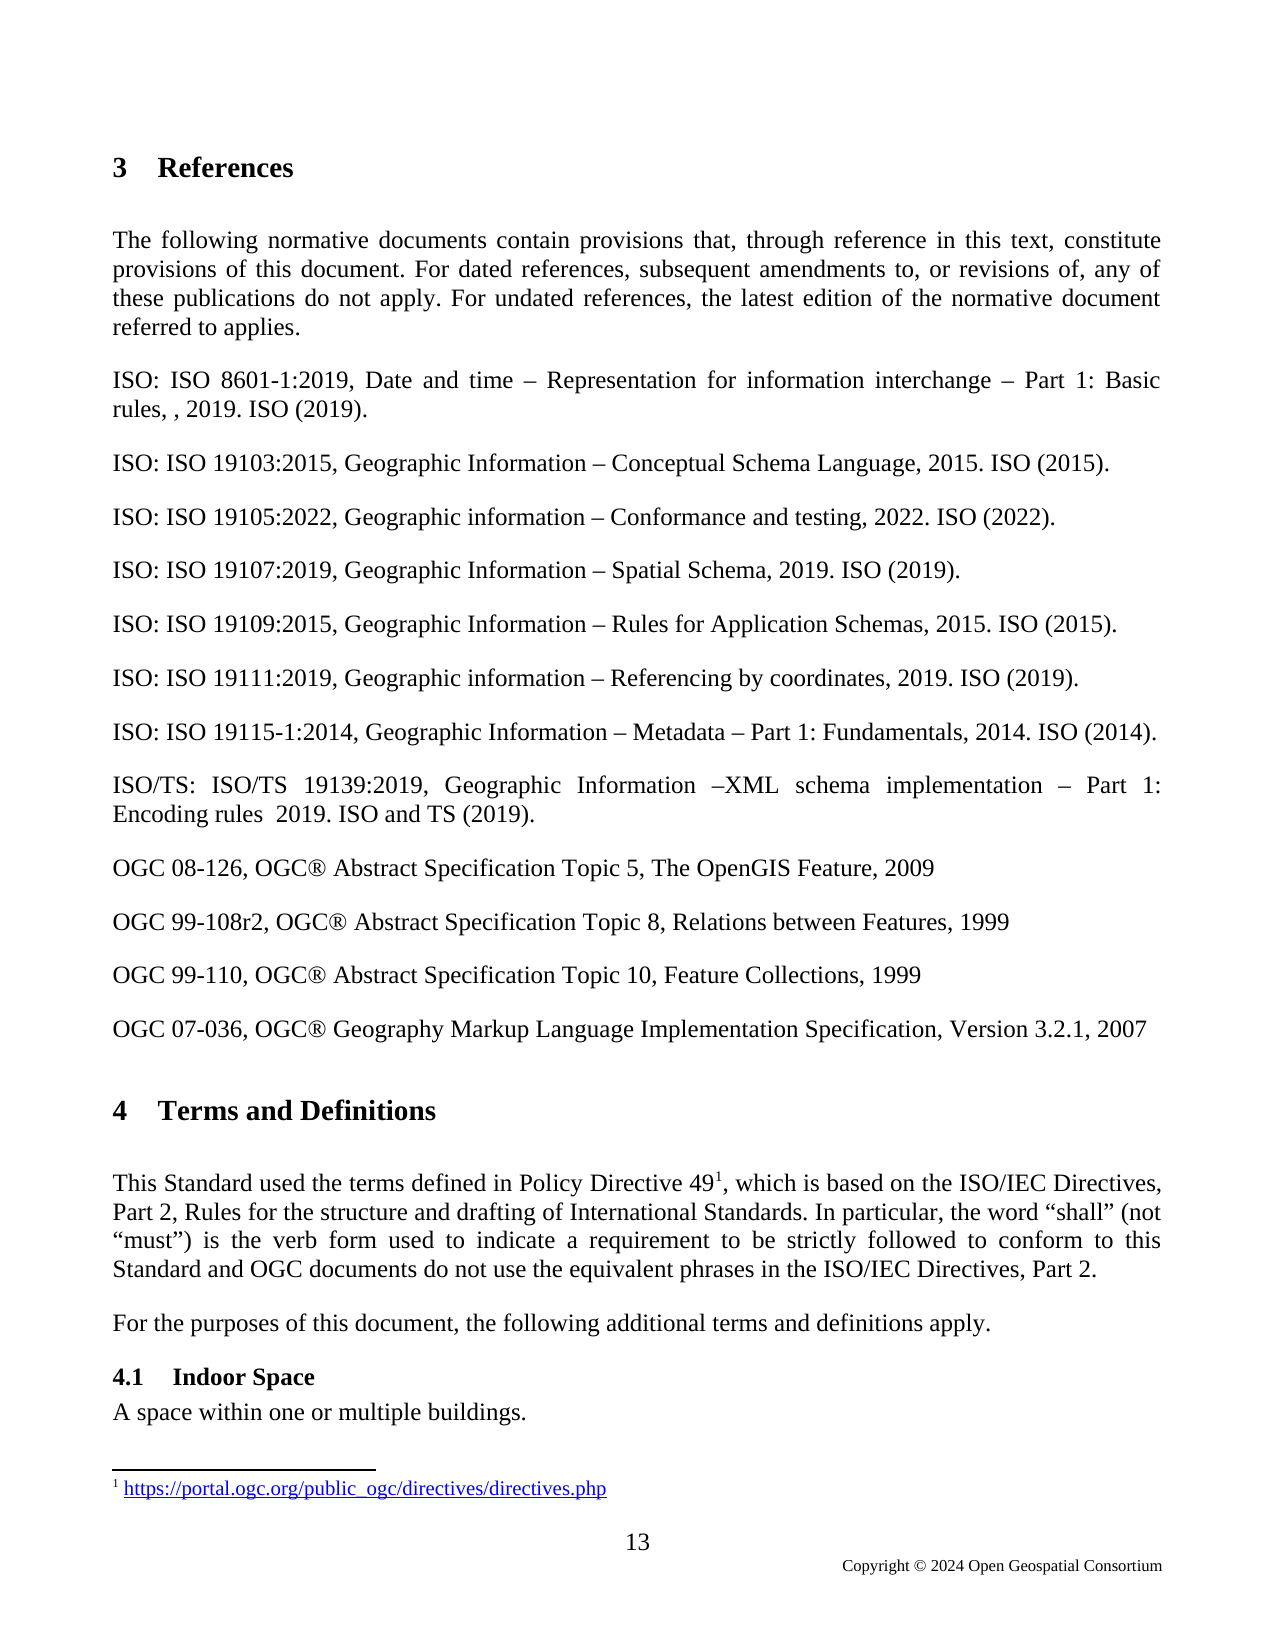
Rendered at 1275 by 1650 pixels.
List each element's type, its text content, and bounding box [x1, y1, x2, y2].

text ISO: ISO 19111:2019, Geographic information – Referencing by coordinates, 2019. ISO (2019). [112, 663, 1162, 692]
subtitle References [112, 150, 1162, 183]
text This Standard used the terms defined in Policy Directive 49, which is based on the ISO/IEC Directives, Part 2, Rules for the structure and drafting of International Standards. In particular, the word “shall” (not “must”) is the verb form used to indicate a requirement to be strictly followed to conform to this Standard and OGC documents do not use the equivalent phrases in the ISO/IEC Directives, Part 2. [112, 1168, 1162, 1283]
subtitle Indoor Space [112, 1362, 1162, 1391]
text ISO: ISO 19115-1:2014, Geographic Information – Metadata – Part 1: Fundamentals, 2014. ISO (2014). [112, 717, 1162, 745]
text ISO: ISO 19105:2022, Geographic information – Conformance and testing, 2022. ISO (2022). [112, 502, 1162, 530]
text ISO: ISO 19109:2015, Geographic Information – Rules for Application Schemas, 2015. ISO (2015). [112, 609, 1162, 638]
text For the purposes of this document, the following additional terms and definitions apply. [112, 1308, 1162, 1337]
text The following normative documents contain provisions that, through reference in this text, constitute provisions of this document. For dated references, subsequent amendments to, or revisions of, any of these publications do not apply. For undated references, the latest edition of the normative document referred to applies. [112, 225, 1162, 340]
text ISO: ISO 19103:2015, Geographic Information – Conceptual Schema Language, 2015. ISO (2015). [112, 448, 1162, 477]
subtitle Terms and Definitions [112, 1093, 1162, 1126]
text ISO/TS: ISO/TS 19139:2019, Geographic Information –XML schema implementation – Part 1: Encoding rules 2019. ISO and TS (2019). [112, 770, 1162, 828]
text OGC 99-108r2, OGC® Abstract Specification Topic 8, Relations between Features, 1999 [112, 907, 1162, 935]
text A space within one or multiple buildings. [112, 1397, 1162, 1426]
text OGC 08-126, OGC® Abstract Specification Topic 5, The OpenGIS Feature, 2009 [112, 853, 1162, 882]
text ISO: ISO 8601-1:2019, Date and time – Representation for information interchange – Part 1: Basic rules, , 2019. ISO (2019). [112, 365, 1162, 423]
text OGC 99-110, OGC® Abstract Specification Topic 10, Feature Collections, 1999 [112, 960, 1162, 989]
text OGC 07-036, OGC® Geography Markup Language Implementation Specification, Version 3.2.1, 2007 [112, 1014, 1162, 1043]
text ISO: ISO 19107:2019, Geographic Information – Spatial Schema, 2019. ISO (2019). [112, 555, 1162, 584]
